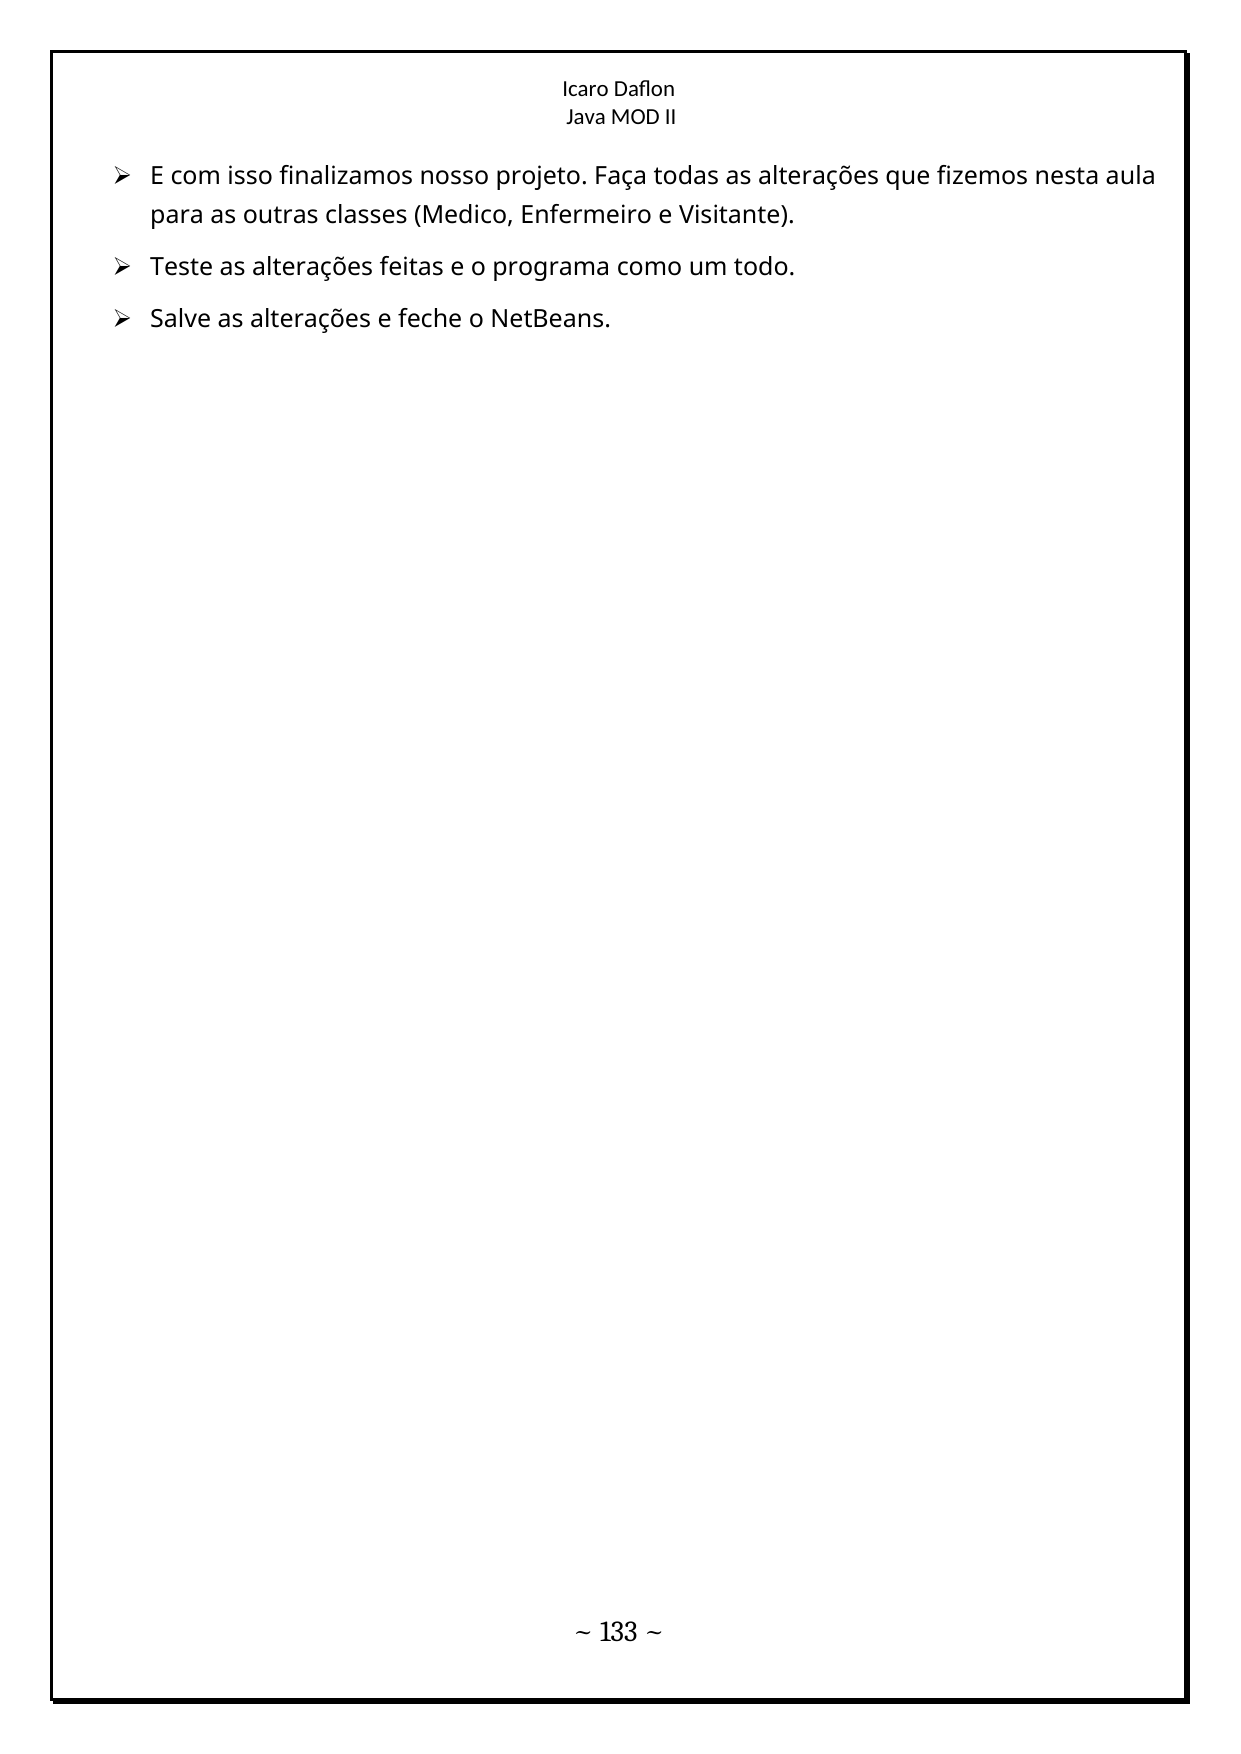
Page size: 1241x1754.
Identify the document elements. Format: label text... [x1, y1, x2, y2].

text Teste as alterações feitas e o programa como um todo. [112, 249, 1162, 283]
text E com isso finalizamos nosso projeto. Faça todas as alterações que fizemos nesta aula para as outras classes (Medico, Enfermeiro e Visitante). [112, 158, 1162, 231]
text Salve as alterações e feche o NetBeans. [112, 300, 1162, 334]
